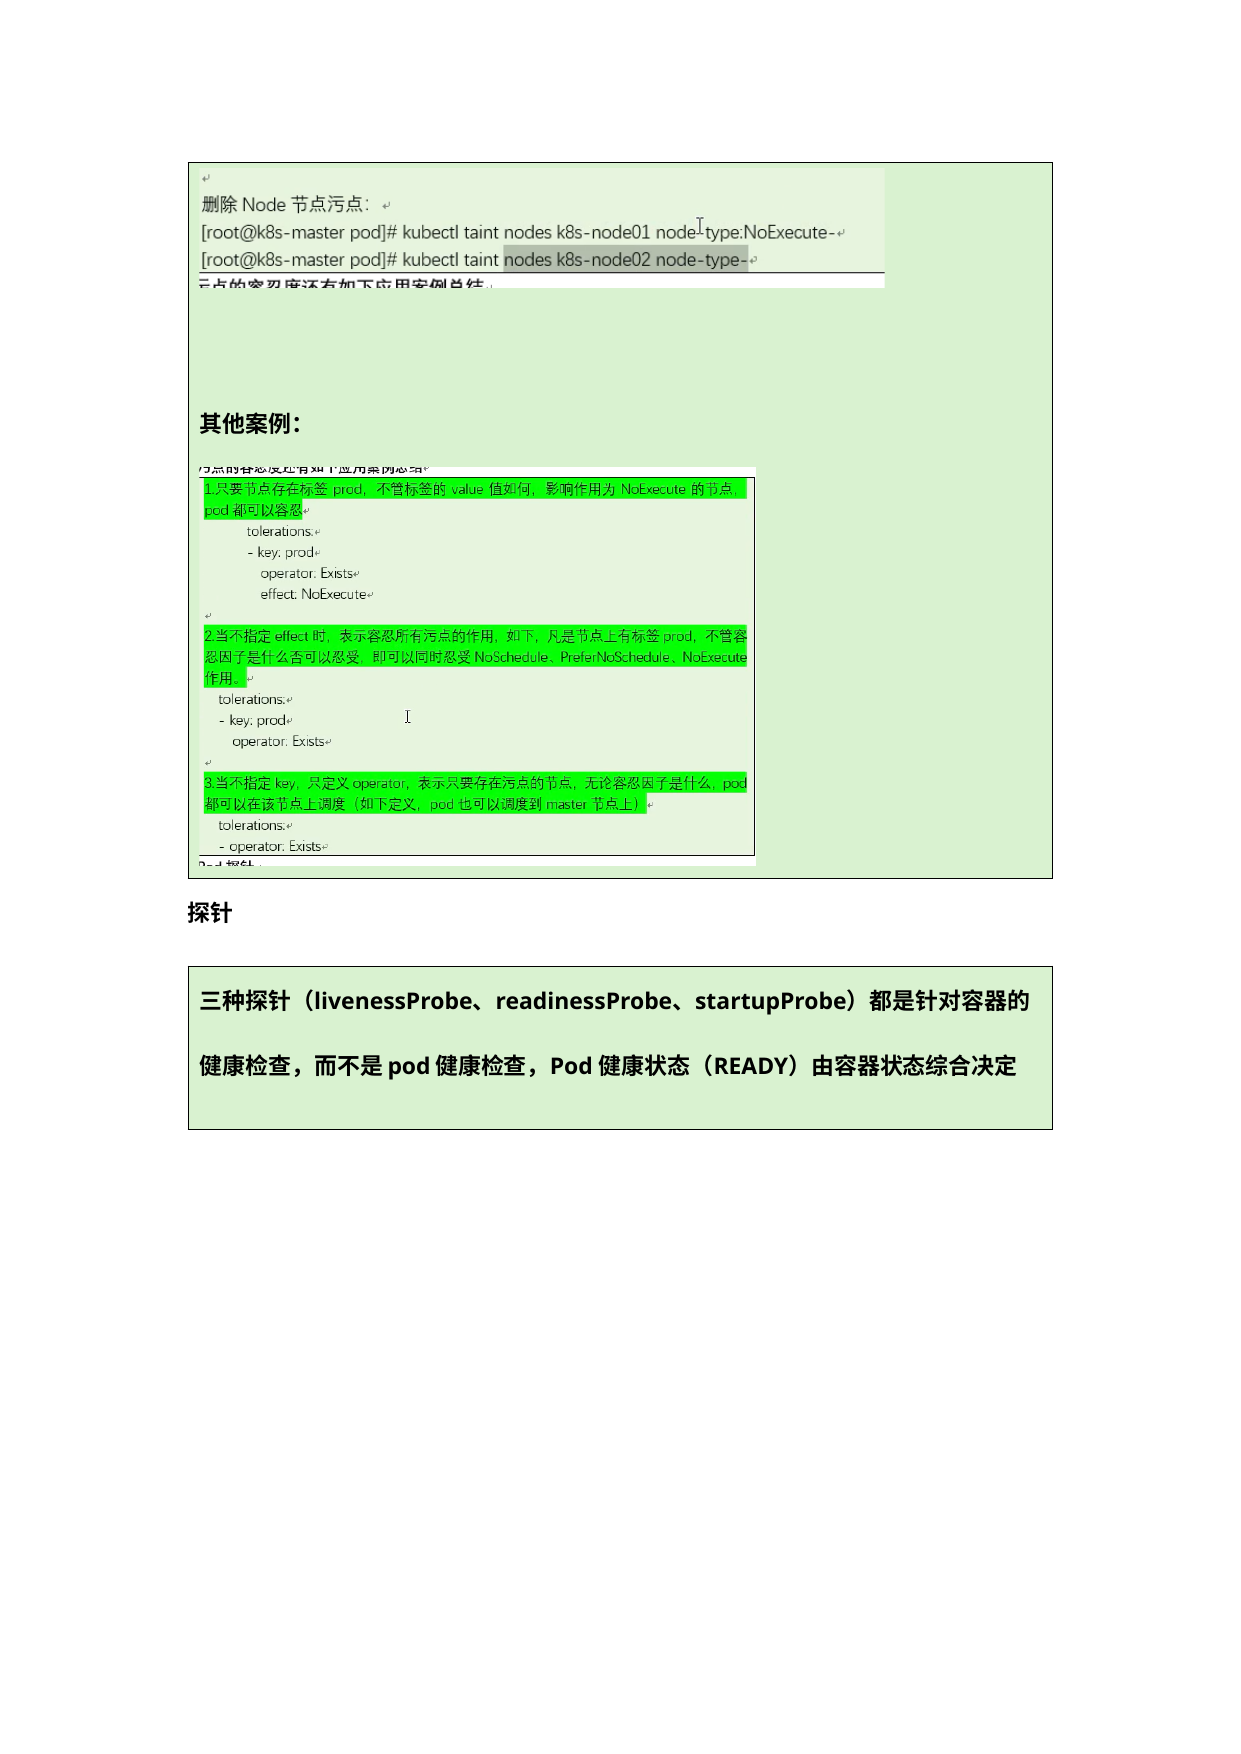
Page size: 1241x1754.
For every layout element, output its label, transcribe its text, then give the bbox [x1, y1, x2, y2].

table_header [189, 163, 1052, 878]
table_header 三种探针（livenessProbe、readinessProbe、startupProbe）都是针对容器的健康检查，而不是pod健康检查，Pod 健康状态（READY）由容器状态综合决定 三者对比表 核心理解 startupProbe 优先级最高 如果配置了 startupProbe → livenessProbe 在 startupProbe 成功前不会生效 readinessProbe 只影响流量，不重启 livenessProbe 判断存活，失败会重启 示例： livenessProbe 的失败策略默认是 Restart（也就是重启容器），所以 Kubernetes 会 每次探针失败就重启容器一次。 通过http方式探测： 容器的网络命名空间发起请求，相当于在容器内部执行： curl http://localhost:8081/actuator/health 因此 /actuator/health 必须是容器内的应用暴露的 HTTP 接口 修改一下： 此时： TCP livenessProbe 实际使用： 一直成功，改了端口就不成功了： Readinessprobe Startuprobe [189, 967, 1052, 1129]
picture [199, 168, 885, 288]
text 探针 [187, 879, 1053, 944]
picture [199, 467, 756, 866]
